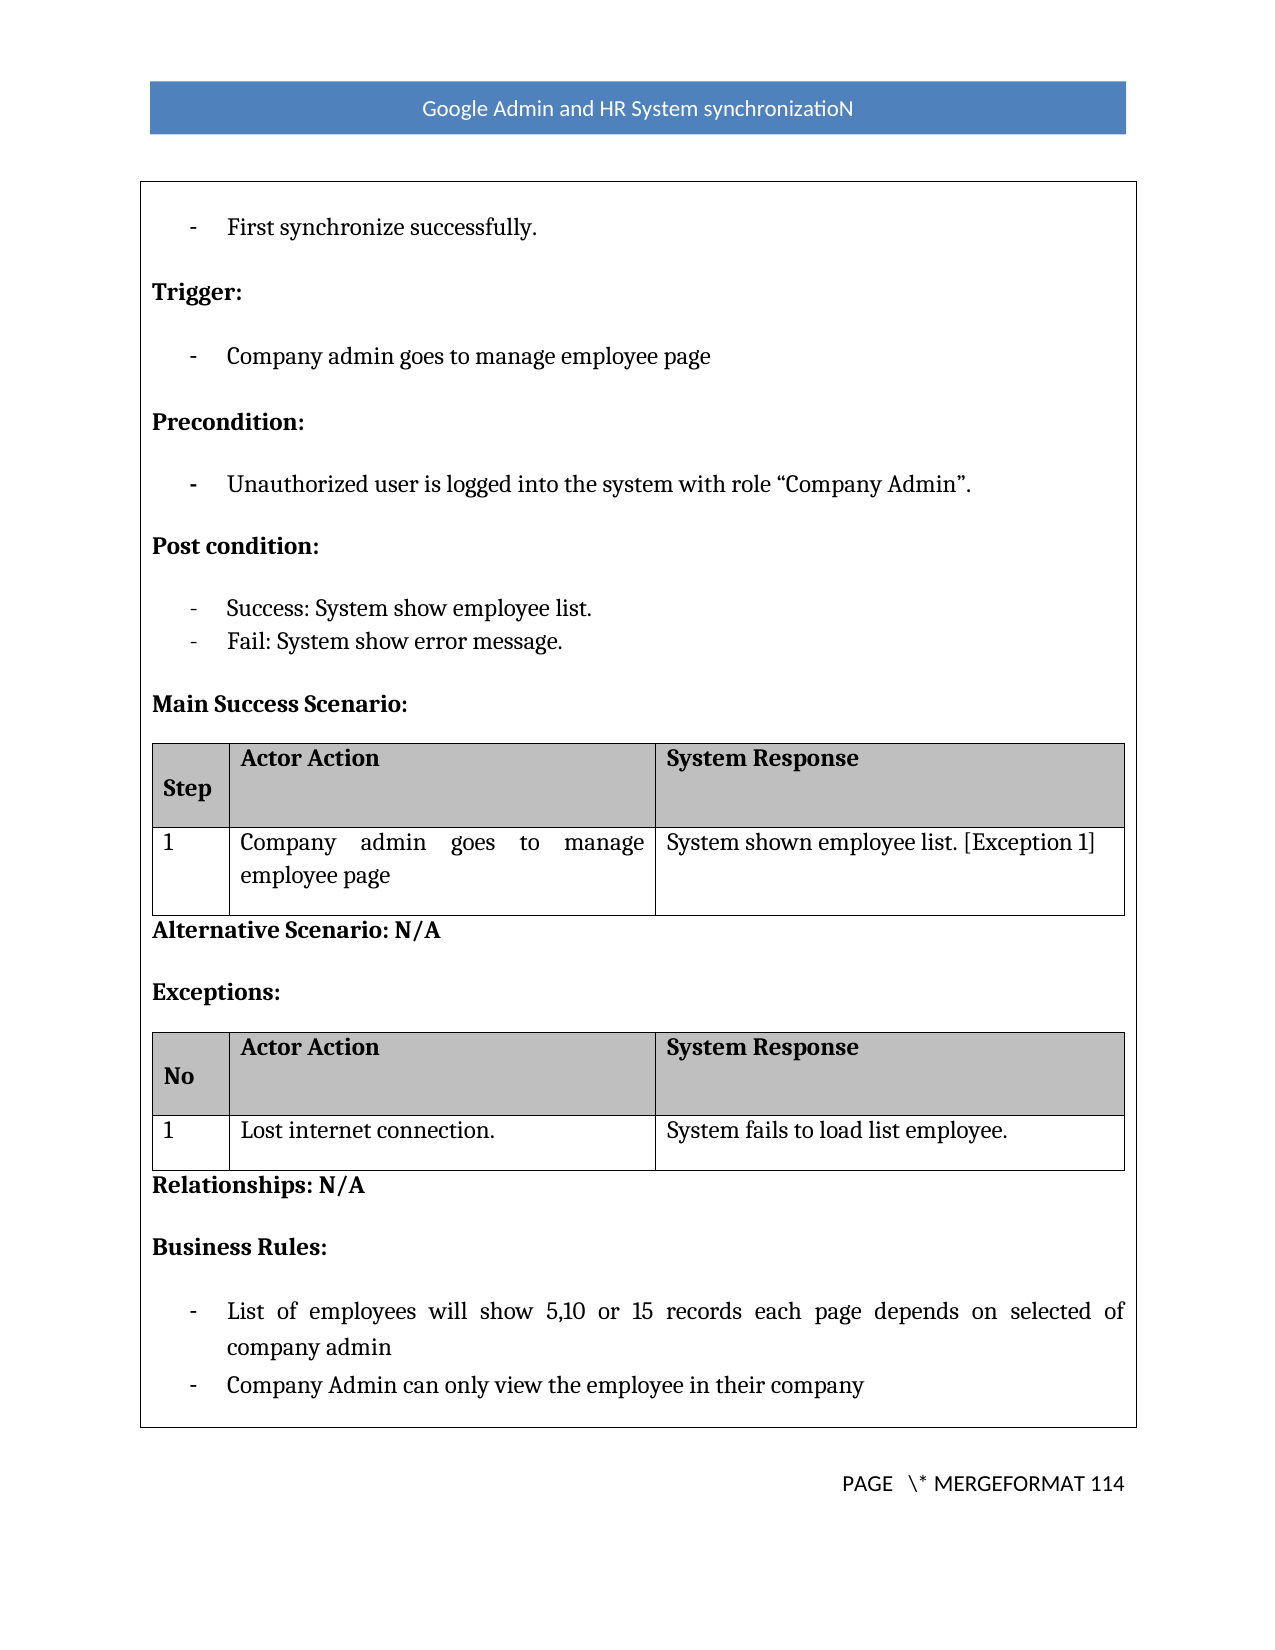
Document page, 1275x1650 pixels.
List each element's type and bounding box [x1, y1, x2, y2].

table_cell [141, 182, 1136, 1427]
